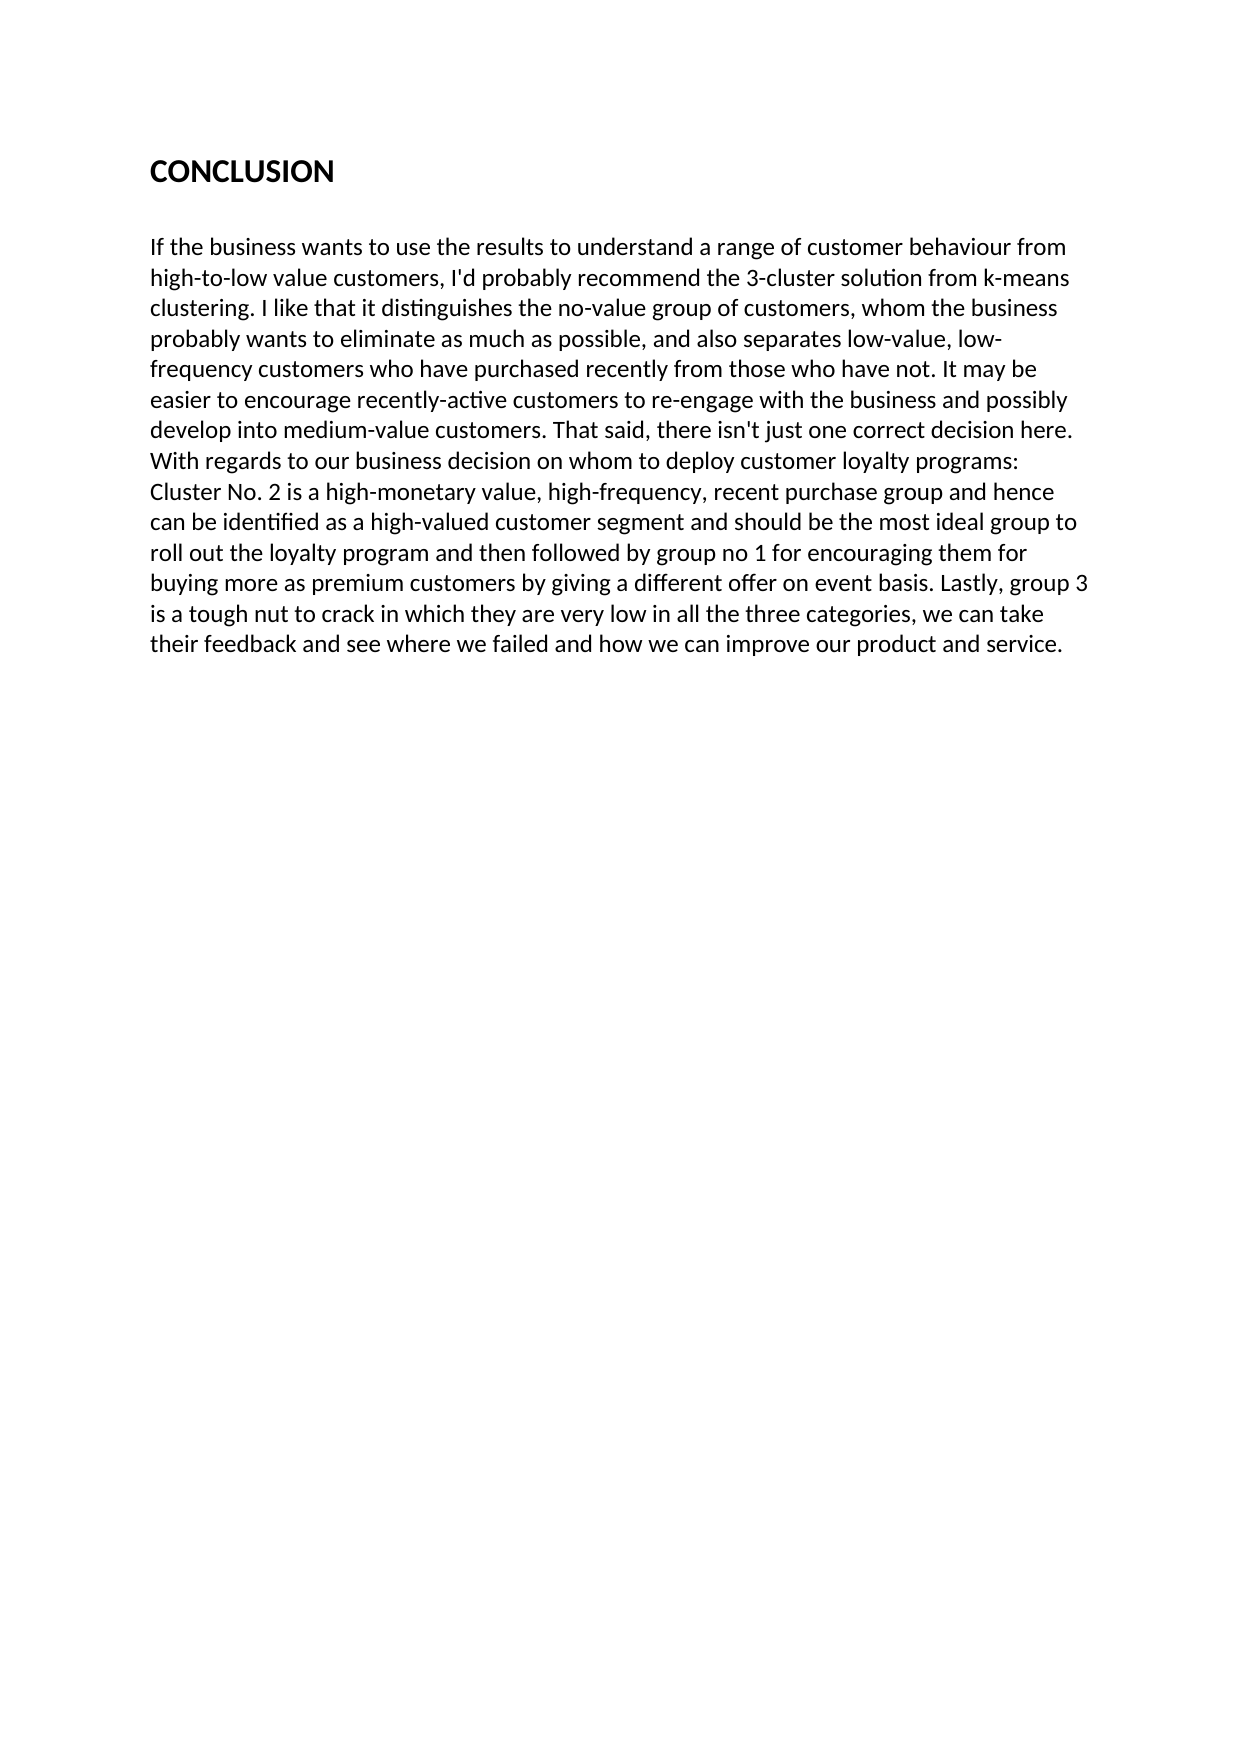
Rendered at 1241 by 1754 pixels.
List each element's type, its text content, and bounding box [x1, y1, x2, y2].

text If the business wants to use the results to understand a range of customer behaviour from high-to-low value customers, I'd probably recommend the 3-cluster solution from k-means clustering. I like that it distinguishes the no-value group of customers, whom the business probably wants to eliminate as much as possible, and also separates low-value, low-frequency customers who have purchased recently from those who have not. It may be easier to encourage recently-active customers to re-engage with the business and possibly develop into medium-value customers. That said, there isn't just one correct decision here. [150, 231, 1090, 445]
text CONCLUSION [150, 150, 1090, 191]
text With regards to our business decision on whom to deploy customer loyalty programs: Cluster No. 2 is a high-monetary value, high-frequency, recent purchase group and hence can be identified as a high-valued customer segment and should be the most ideal group to roll out the loyalty program and then followed by group no 1 for encouraging them for buying more as premium customers by giving a different offer on event basis. Lastly, group 3 is a tough nut to crack in which they are very low in all the three categories, we can take their feedback and see where we failed and how we can improve our product and service. [150, 445, 1090, 659]
